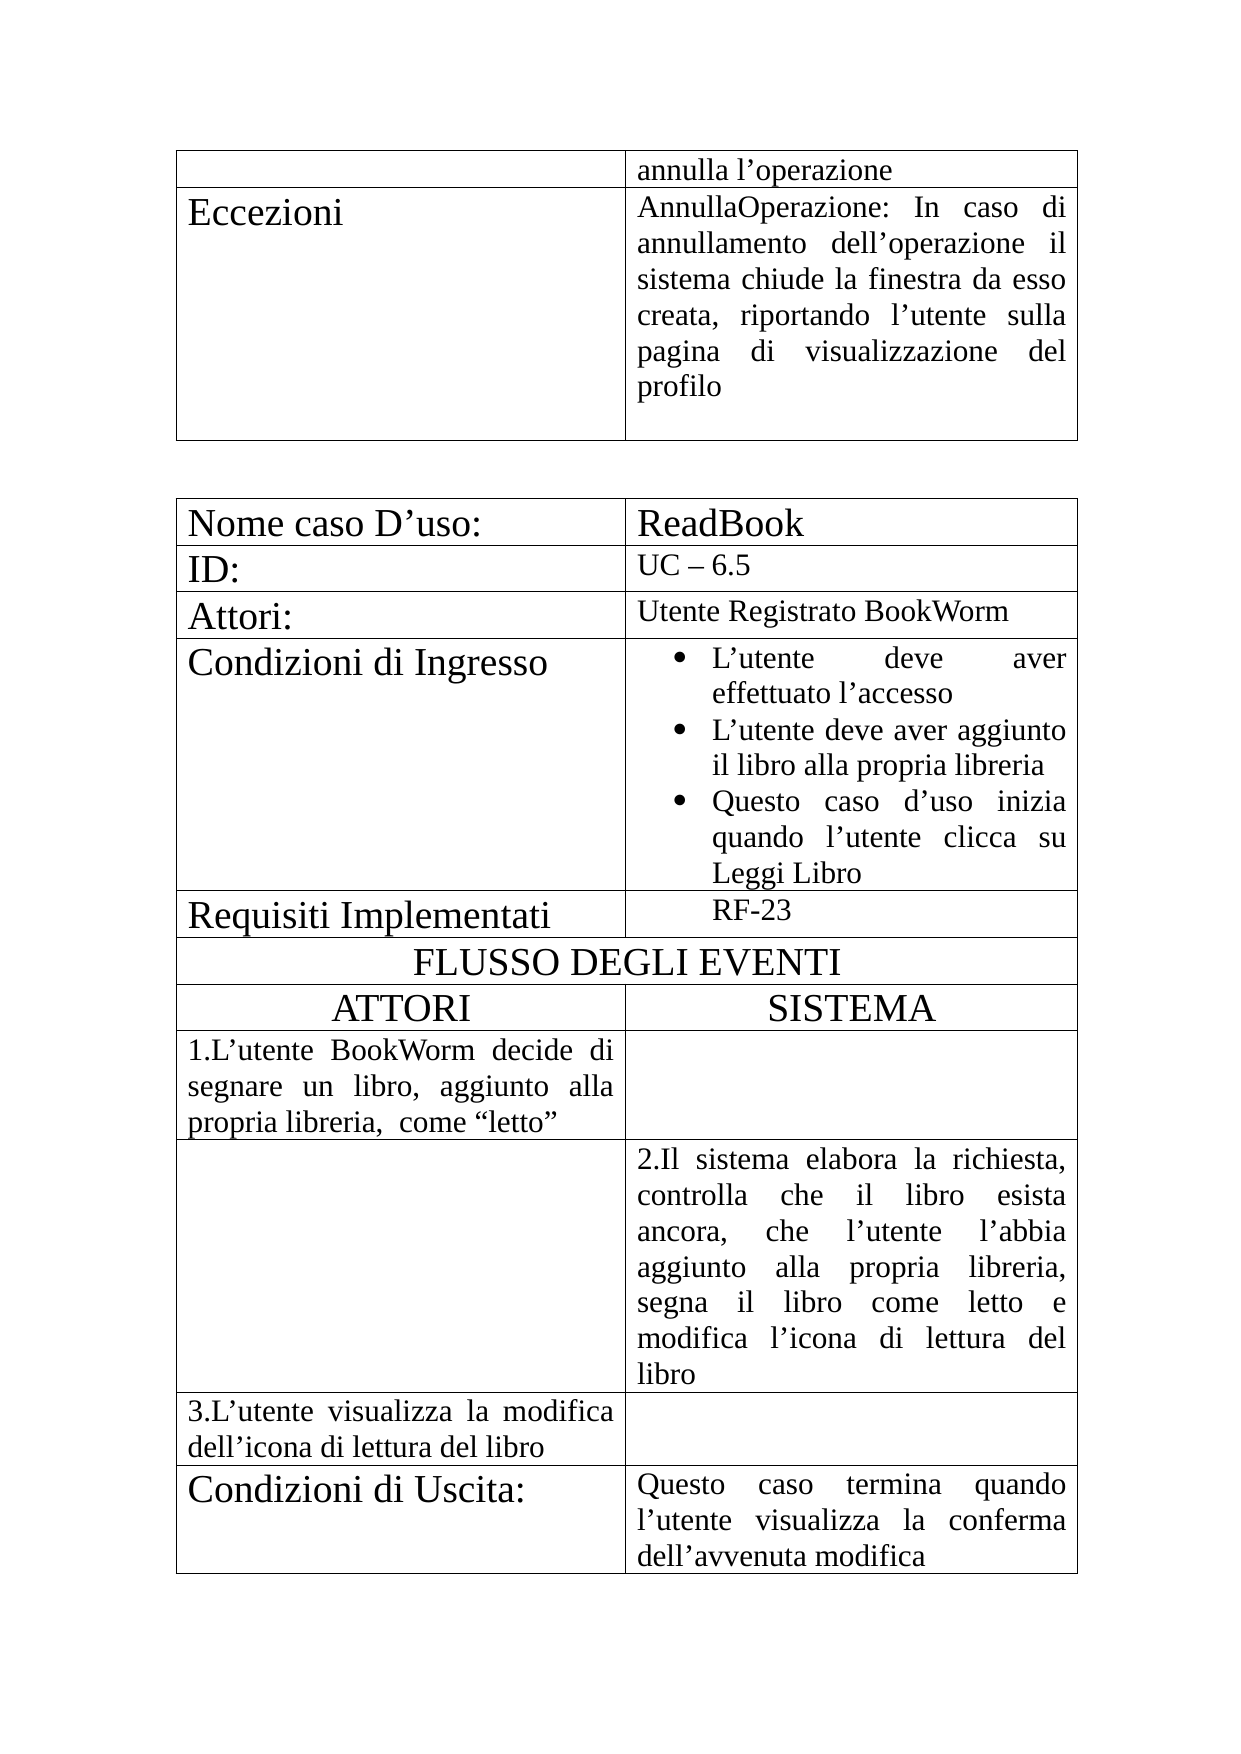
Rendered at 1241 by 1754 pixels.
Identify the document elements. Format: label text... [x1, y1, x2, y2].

table_cell 2.Il sistema elabora la richiesta, controlla che il libro esista ancora, che l’utente l’abbia aggiunto alla propria libreria, segna il libro come letto e modifica l’icona di lettura del libro [626, 1140, 1077, 1392]
table_cell Attori: [177, 592, 625, 638]
table_cell L’utente deve aver effettuato l’accesso L’utente deve aver aggiunto il libro alla propria libreria Questo caso d’uso inizia quando l’utente clicca su Leggi Libro [626, 639, 1077, 890]
table_cell Condizioni di Ingresso [177, 639, 625, 890]
table_cell Utente Registrato BookWorm [626, 592, 1077, 638]
table_header ReadBook [626, 499, 1077, 545]
table_cell RF-23 [626, 891, 1077, 937]
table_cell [626, 151, 1077, 187]
table_cell Questo caso termina quando l’utente visualizza la conferma dell’avvenuta modifica [626, 1466, 1077, 1573]
table_cell 3.L’utente visualizza la modifica dell’icona di lettura del libro [177, 1393, 625, 1464]
table_cell 1.L’utente BookWorm decide di segnare un libro, aggiunto alla propria libreria, come “letto” [177, 1031, 625, 1139]
table_cell UC – 6.5 [626, 546, 1077, 591]
table_cell ATTORI [177, 985, 625, 1030]
table_cell Eccezioni [177, 188, 625, 439]
table_header Nome caso D’uso: [177, 499, 625, 545]
table_cell Condizioni di Uscita: [177, 1466, 625, 1573]
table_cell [177, 151, 625, 187]
table_cell [626, 1393, 1077, 1464]
table_cell Requisiti Implementati [177, 891, 625, 937]
table_cell SISTEMA [626, 985, 1077, 1030]
table_cell ID: [177, 546, 625, 591]
table_cell [626, 1031, 1077, 1139]
table_cell AnnullaOperazione: In caso di annullamento dell’operazione il sistema chiude la finestra da esso creata, riportando l’utente sulla pagina di visualizzazione del profilo [626, 188, 1077, 439]
table_cell FLUSSO DEGLI EVENTI [177, 938, 1077, 983]
table_cell [177, 1140, 625, 1392]
